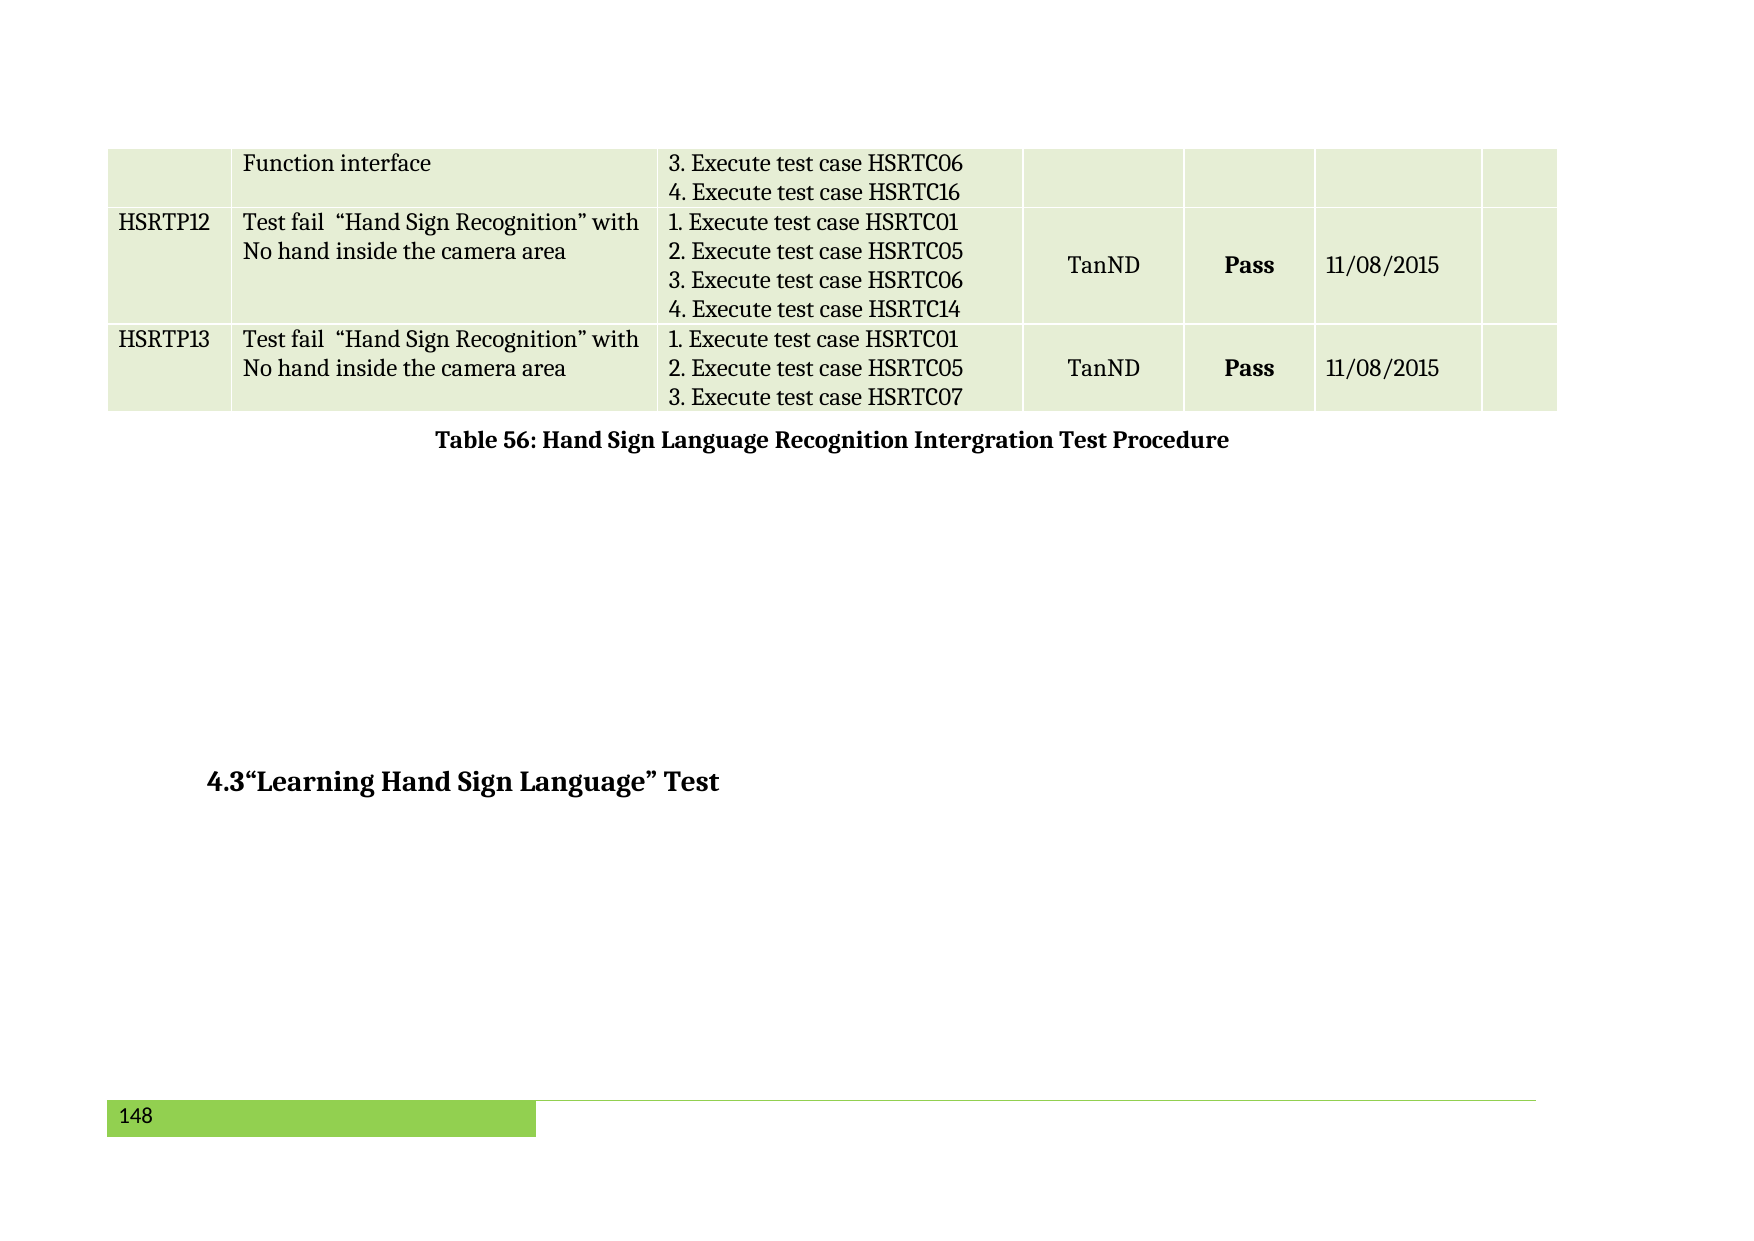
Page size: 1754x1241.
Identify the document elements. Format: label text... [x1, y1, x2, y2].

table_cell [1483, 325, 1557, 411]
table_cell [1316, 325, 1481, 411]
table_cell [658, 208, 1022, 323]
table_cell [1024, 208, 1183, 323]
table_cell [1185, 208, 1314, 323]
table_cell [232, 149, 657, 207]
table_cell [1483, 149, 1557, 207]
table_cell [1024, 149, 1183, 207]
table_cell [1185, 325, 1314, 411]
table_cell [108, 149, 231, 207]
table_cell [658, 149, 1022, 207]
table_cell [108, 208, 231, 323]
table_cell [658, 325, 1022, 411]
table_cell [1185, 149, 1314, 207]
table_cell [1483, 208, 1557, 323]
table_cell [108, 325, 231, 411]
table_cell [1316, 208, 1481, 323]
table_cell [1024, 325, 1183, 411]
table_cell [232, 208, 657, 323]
list Table 56: Hand Sign Language Recognition Intergration Test Procedure [118, 426, 1547, 454]
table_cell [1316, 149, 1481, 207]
subtitle “Learning Hand Sign Language” Test [207, 765, 1547, 798]
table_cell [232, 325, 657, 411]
